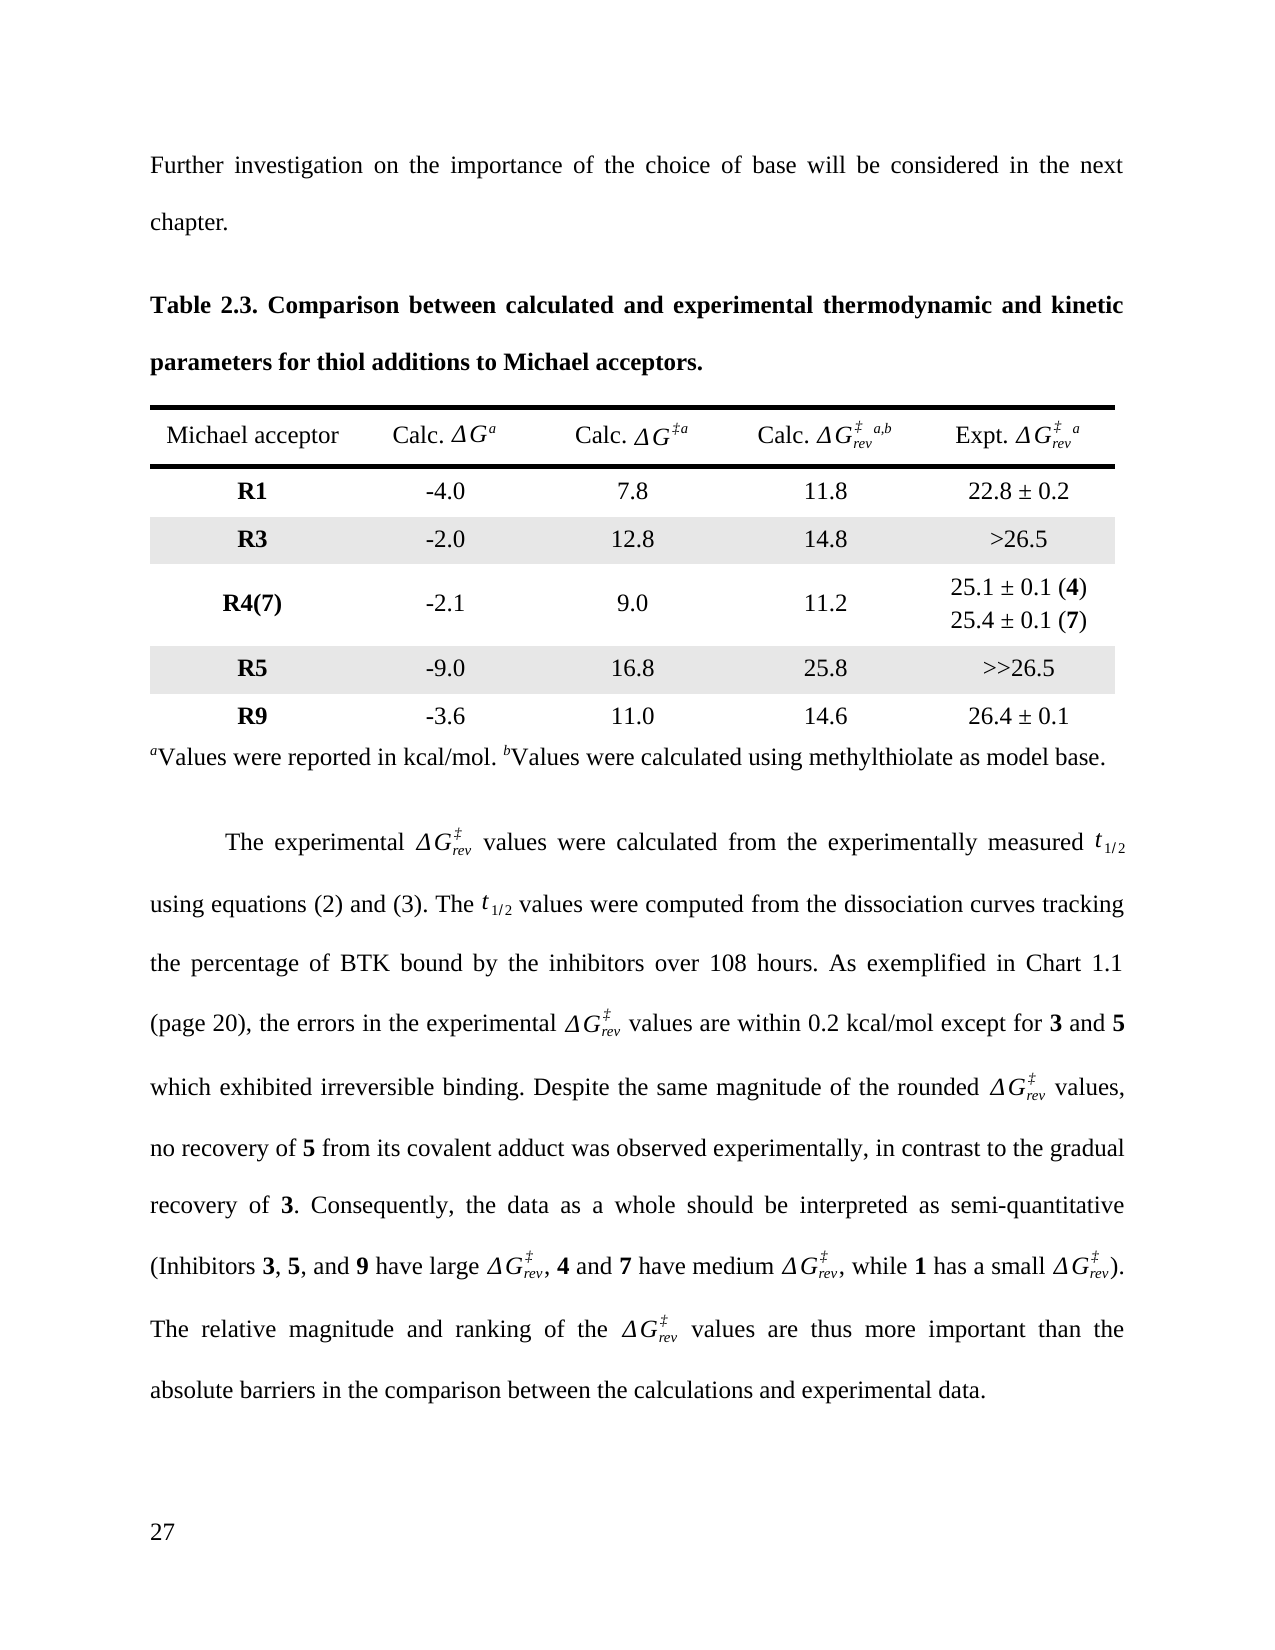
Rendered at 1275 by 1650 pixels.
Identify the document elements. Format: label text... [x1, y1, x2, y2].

table_cell -2.1 [355, 565, 536, 646]
table_cell 12.8 [536, 517, 729, 564]
table_cell 14.8 [729, 517, 922, 564]
table_cell R3 [150, 517, 355, 564]
table_cell 25.1 ± 0.1 (4) 25.4 ± 0.1 (7) [922, 565, 1115, 646]
table_header Calc. a [355, 410, 536, 464]
table_cell 14.6 [729, 694, 922, 742]
table_cell 7.8 [536, 469, 729, 517]
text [150, 150, 1125, 236]
table_cell 25.8 [729, 646, 922, 694]
table_cell 16.8 [536, 646, 729, 694]
table_header Michael acceptor [150, 410, 355, 464]
table_cell -9.0 [355, 646, 536, 694]
table_cell 26.4 ± 0.1 [922, 694, 1115, 742]
table_cell 11.8 [729, 469, 922, 517]
table_cell >>26.5 [922, 646, 1115, 694]
table_cell R4(7) [150, 565, 355, 646]
table_cell -4.0 [355, 469, 536, 517]
table_header Calc. a,b [729, 410, 922, 464]
table_cell R1 [150, 469, 355, 517]
table_cell R5 [150, 646, 355, 694]
table_header Expt. a [922, 410, 1115, 464]
subtitle Table 2.3. Comparison between calculated and experimental thermodynamic and kinetic parameters for thiol additions to Michael acceptors. [150, 290, 1125, 376]
table_cell 11.0 [536, 694, 729, 742]
table_cell 22.8 ± 0.2 [922, 469, 1115, 517]
table_cell -3.6 [355, 694, 536, 742]
table_cell -2.0 [355, 517, 536, 564]
table_header Calc. a [536, 410, 729, 464]
table_cell 9.0 [536, 565, 729, 646]
table_cell R9 [150, 694, 355, 742]
table_cell 11.2 [729, 565, 922, 646]
text aValues were reported in kcal/mol. bValues were calculated using methylthiolate as model base. [150, 742, 1125, 770]
table_cell >26.5 [922, 517, 1115, 564]
text The experimental values were calculated from the experimentally measured using equations (2) and (3). The values were computed from the dissociation curves tracking the percentage of BTK bound by the inhibitors over 108 hours. As exemplified in Chart 1.1 (page 20), the errors in the experimental values are within 0.2 kcal/mol except for 3 and 5 which exhibited irreversible binding. Despite the same magnitude of the rounded values, no recovery of 5 from its covalent adduct was observed experimentally, in contrast to the gradual recovery of 3. Consequently, the data as a whole should be interpreted as semi-quantitative (Inhibitors 3, 5, and 9 have large , 4 and 7 have medium , while 1 has a small ). The relative magnitude and ranking of the values are thus more important than the absolute barriers in the comparison between the calculations and experimental data. [150, 824, 1125, 1404]
